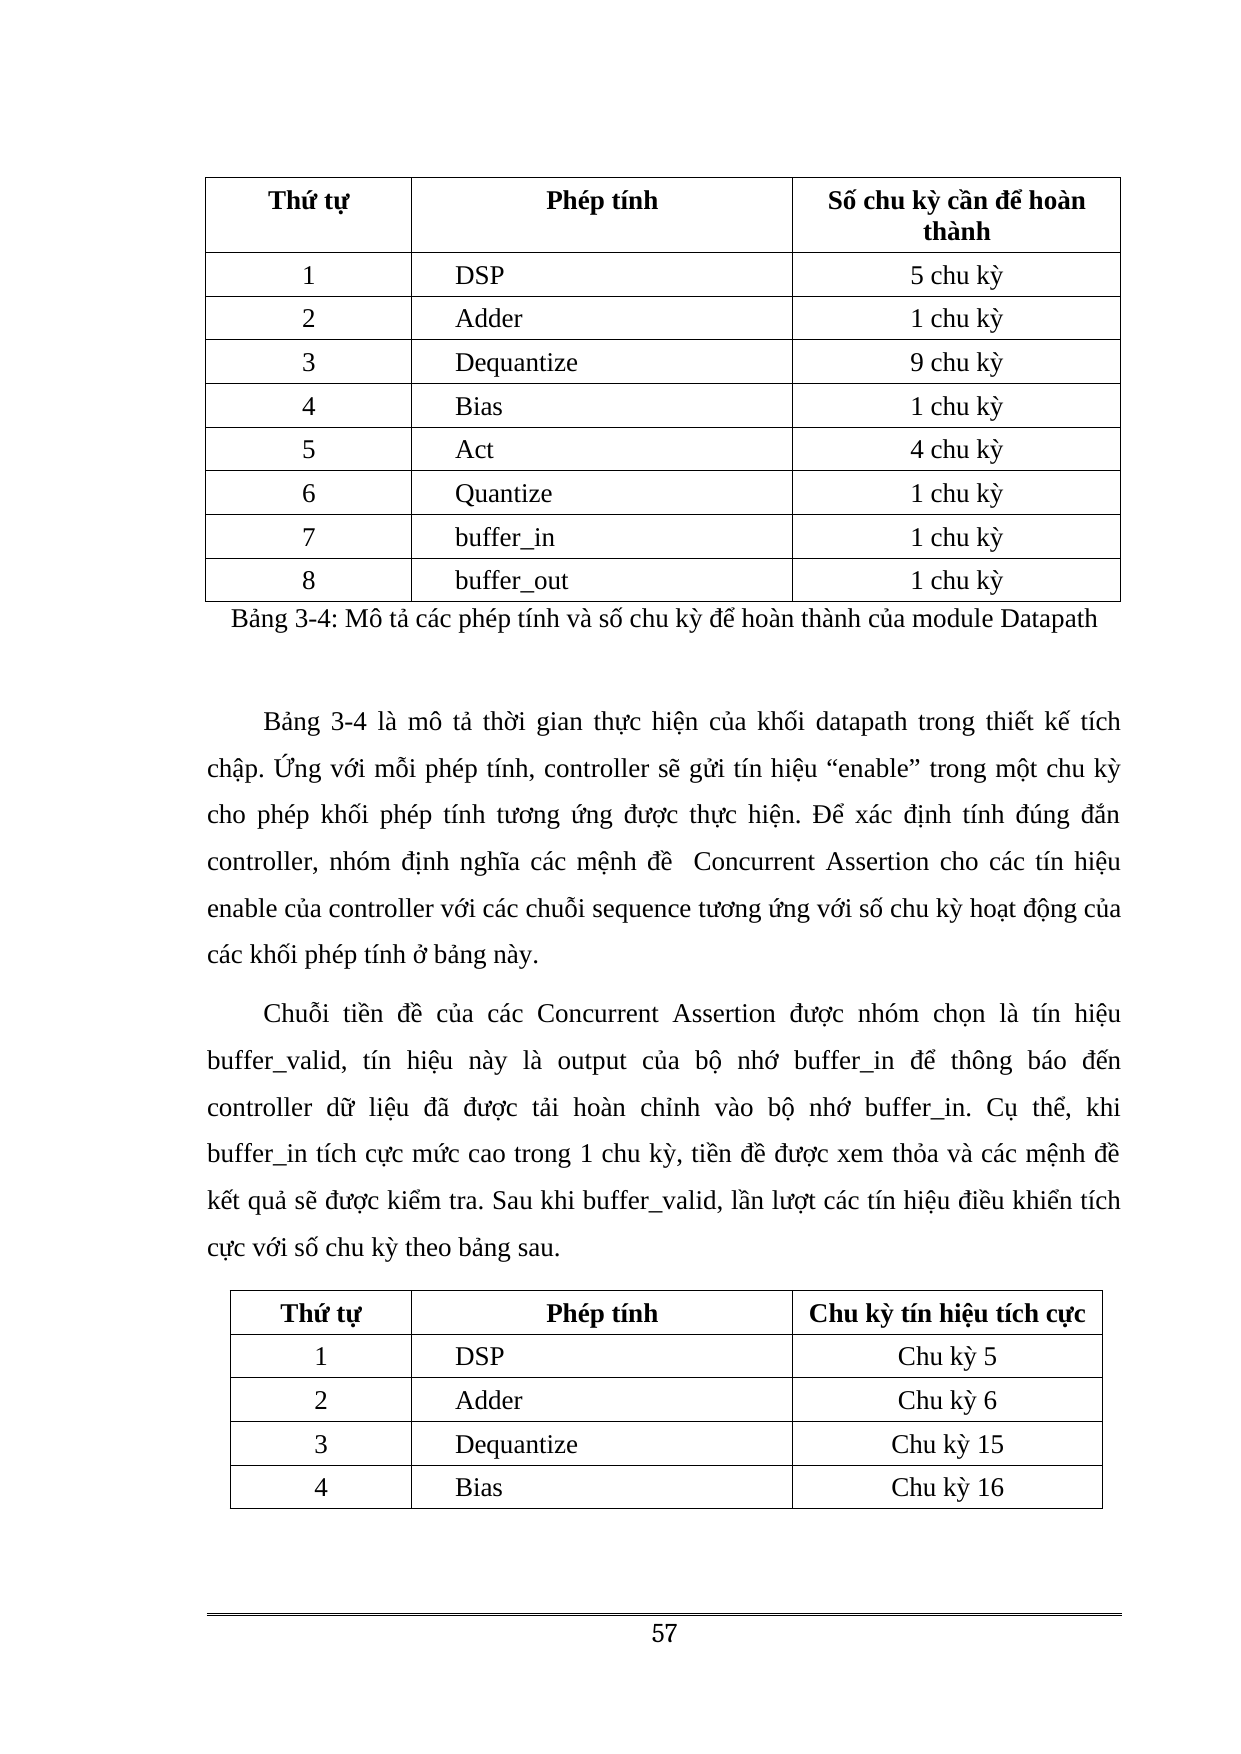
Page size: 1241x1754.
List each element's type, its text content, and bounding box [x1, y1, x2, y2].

table_cell Bias [412, 1466, 792, 1508]
table_cell Chu kỳ 6 [793, 1378, 1102, 1421]
table_cell Bias [412, 384, 792, 427]
table_cell Dequantize [412, 1422, 792, 1464]
table_header Phép tính [412, 1291, 792, 1334]
table_cell DSP [412, 1335, 792, 1377]
table_cell Adder [412, 297, 792, 339]
table_header Thứ tự [231, 1291, 411, 1334]
table_header Thứ tự [206, 178, 411, 252]
table_cell Act [412, 428, 792, 470]
table_cell 1 chu kỳ [793, 384, 1120, 427]
table_cell 3 [231, 1422, 411, 1464]
table_cell Chu kỳ 15 [793, 1422, 1102, 1464]
table_cell 1 chu kỳ [793, 515, 1120, 557]
table_cell 5 chu kỳ [793, 253, 1120, 296]
table_header Phép tính [412, 178, 792, 252]
text Chuỗi tiền đề của các Concurrent Assertion được nhóm chọn là tín hiệu buffer_valid, tín hiệu này là output của bộ nhớ buffer_in để thông báo đến controller dữ liệu đã được tải hoàn chỉnh vào bộ nhớ buffer_in. Cụ thể, khi buffer_in tích cực mức cao trong 1 chu kỳ, tiền đề được xem thỏa và các mệnh đề kết quả sẽ được kiểm tra. Sau khi buffer_valid, lần lượt các tín hiệu điều khiển tích cực với số chu kỳ theo bảng sau. [207, 997, 1122, 1262]
table_cell 2 [231, 1378, 411, 1421]
table_cell 1 chu kỳ [793, 297, 1120, 339]
table_header Chu kỳ tín hiệu tích cực [793, 1291, 1102, 1334]
table_cell 3 [206, 340, 411, 383]
table_cell Chu kỳ 16 [793, 1466, 1102, 1508]
table_header Số chu kỳ cần để hoàn thành [793, 178, 1120, 252]
table_cell 1 chu kỳ [793, 471, 1120, 514]
table_cell buffer_out [412, 559, 792, 601]
table_cell Chu kỳ 5 [793, 1335, 1102, 1377]
table_cell 5 [206, 428, 411, 470]
table_cell Dequantize [412, 340, 792, 383]
table_cell 9 chu kỳ [793, 340, 1120, 383]
table_cell 8 [206, 559, 411, 601]
table_cell buffer_in [412, 515, 792, 557]
table_cell 4 [231, 1466, 411, 1508]
table_cell Quantize [412, 471, 792, 514]
table_cell 2 [206, 297, 411, 339]
table_cell DSP [412, 253, 792, 296]
table_cell 1 [231, 1335, 411, 1377]
table_cell Adder [412, 1378, 792, 1421]
table_cell 6 [206, 471, 411, 514]
table_cell 1 chu kỳ [793, 559, 1120, 601]
table_cell 4 chu kỳ [793, 428, 1120, 470]
table_cell 1 [206, 253, 411, 296]
table_cell 7 [206, 515, 411, 557]
table_cell 4 [206, 384, 411, 427]
